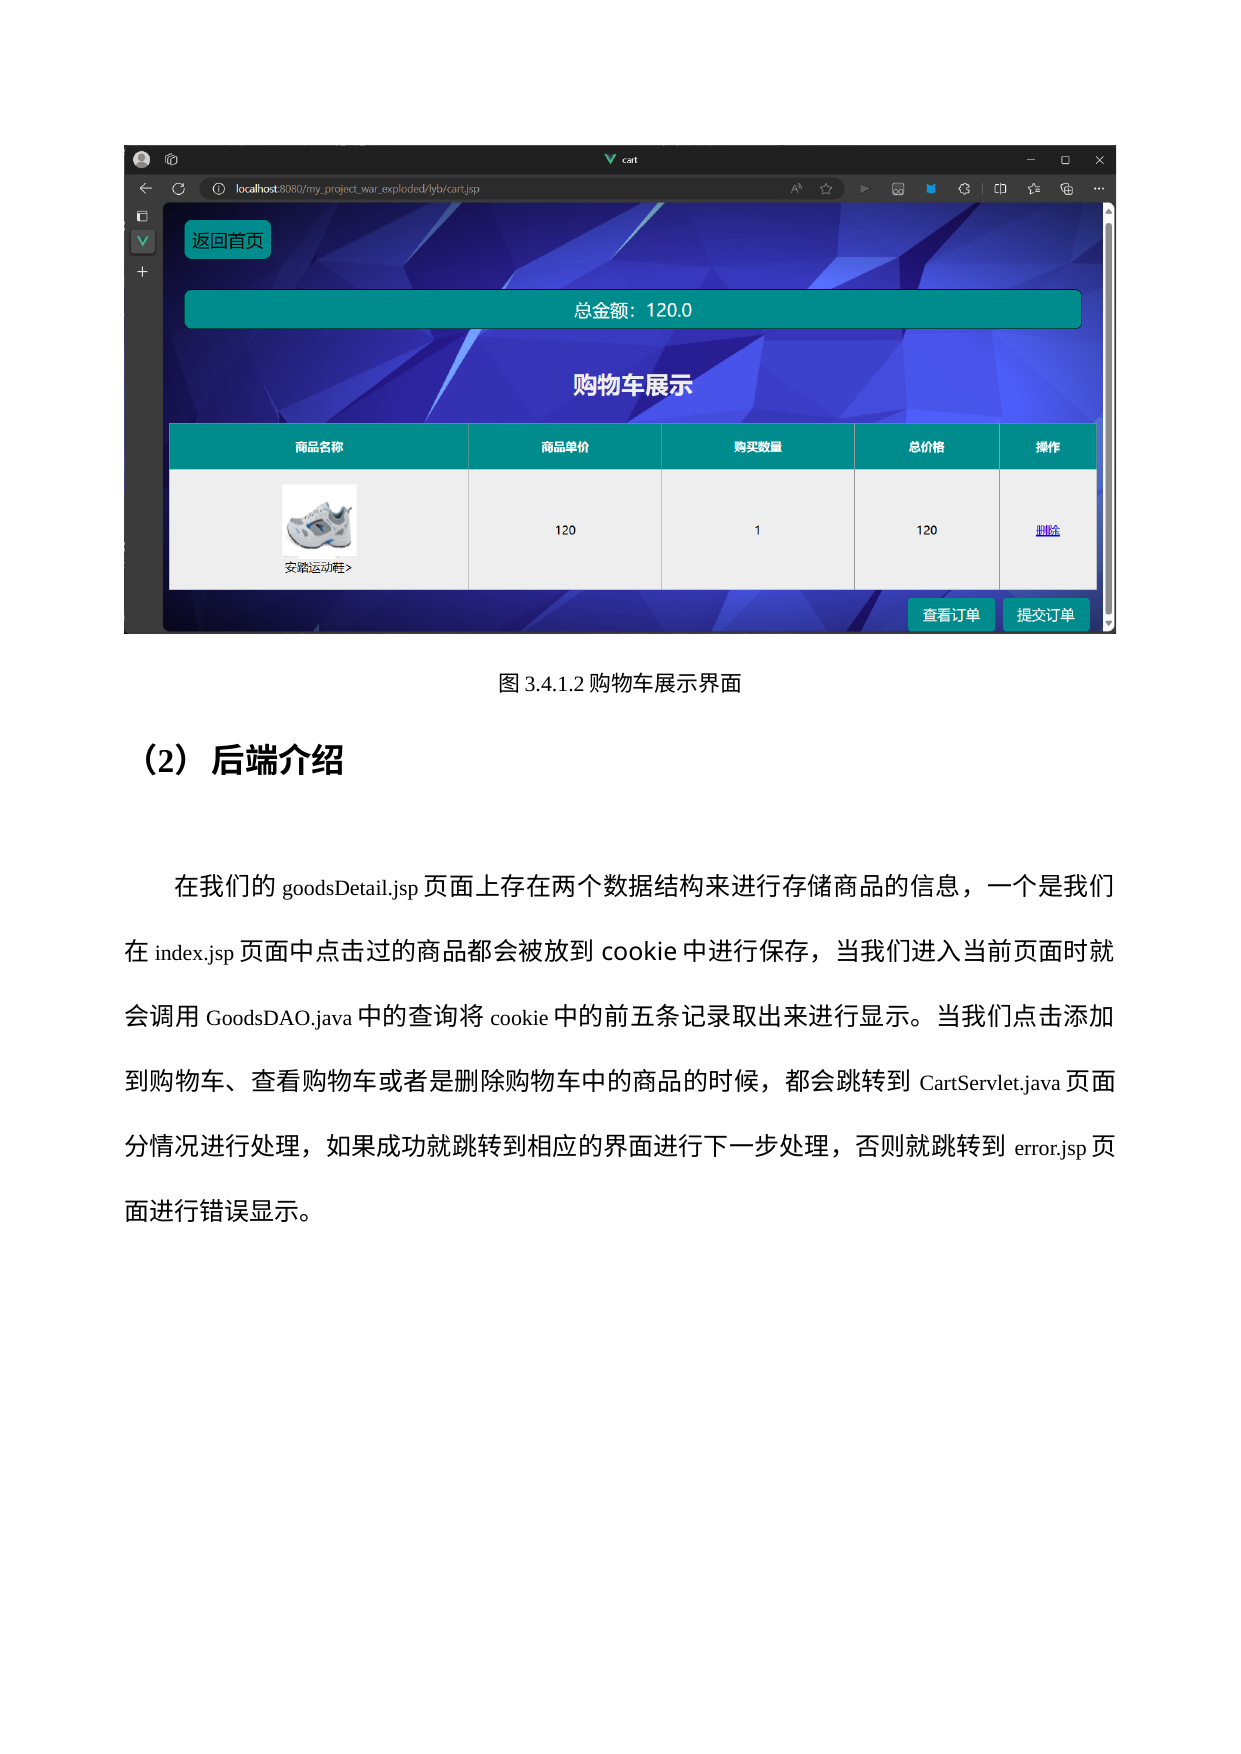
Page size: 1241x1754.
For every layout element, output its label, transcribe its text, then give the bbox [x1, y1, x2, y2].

text 图3.4.1.2购物车展示界面 [124, 666, 1116, 698]
text 在我们的goodsDetail.jsp页面上存在两个数据结构来进行存储商品的信息，一个是我们在index.jsp页面中点击过的商品都会被放到cookie中进行保存，当我们进入当前页面时就会调用GoodsDAO.java中的查询将cookie中的前五条记录取出来进行显示。当我们点击添加到购物车、查看购物车或者是删除购物车中的商品的时候，都会跳转到CartServlet.java页面分情况进行处理，如果成功就跳转到相应的界面进行下一步处理，否则就跳转到error.jsp页面进行错误显示。 [124, 852, 1116, 1242]
picture [124, 145, 1117, 634]
subtitle 后端介绍 [124, 725, 1116, 790]
